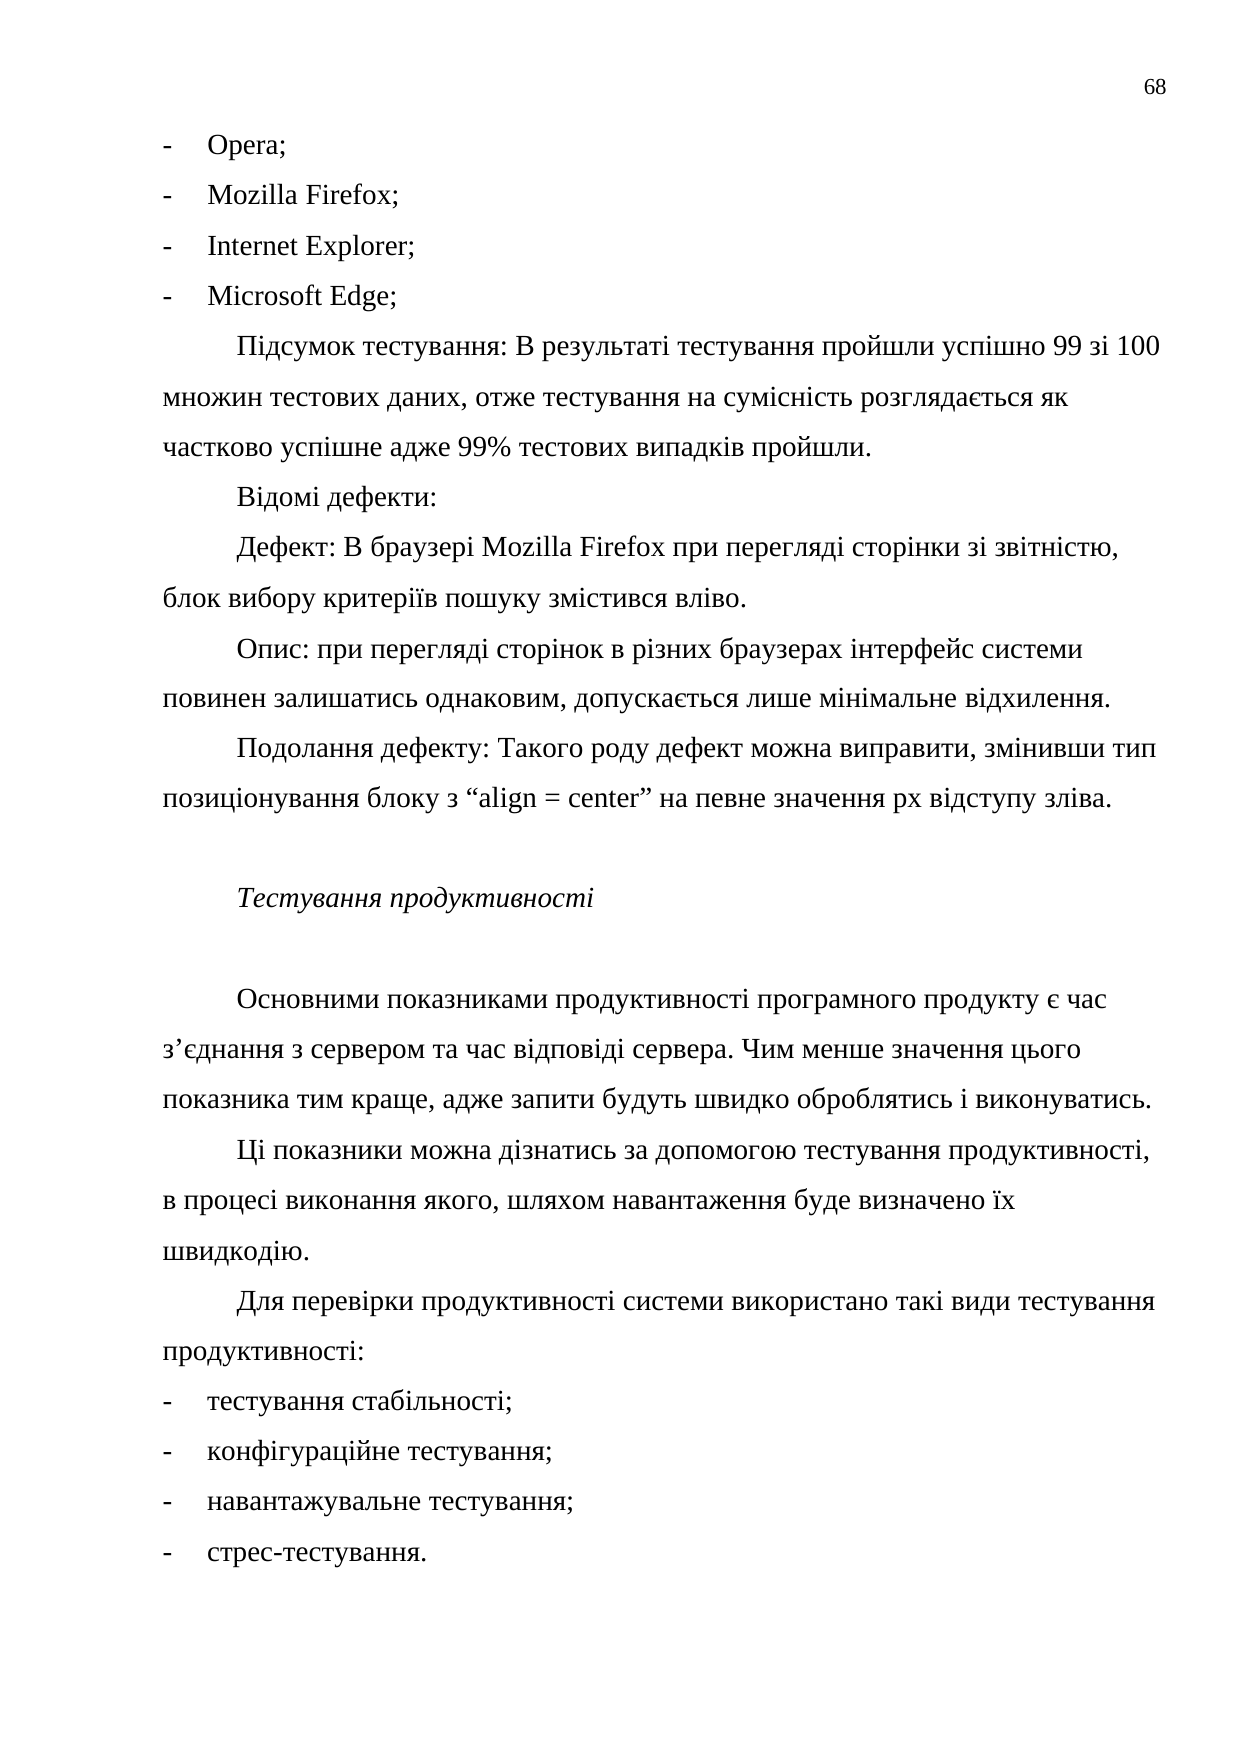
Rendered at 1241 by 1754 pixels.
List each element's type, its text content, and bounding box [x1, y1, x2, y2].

list Opera; [162, 127, 1221, 161]
text Ці показники можна дізнатись за допомогою тестування продуктивності, в процесі виконання якого, шляхом навантаження буде визначено їх швидкодію. [162, 1132, 1167, 1266]
text Для перевірки продуктивності системи використано такі види тестування продуктивності: [162, 1283, 1166, 1366]
text Основними показниками продуктивності програмного продукту є час з’єднання з сервером та час відповіді сервера. Чим менше значення цього показника тим краще, адже запити будуть швидко оброблятись і виконуватись. [162, 981, 1167, 1115]
list Microsoft Edge; [162, 278, 1221, 312]
text Опис: при перегляді сторінок в різних браузерах інтерфейс системи повинен залишатись однаковим, допускається лише мінімальне відхилення. [162, 631, 1167, 714]
list Internet Explorer; [162, 228, 1221, 262]
list конфігураційне тестування; [162, 1433, 1221, 1466]
text Підсумок тестування: В результаті тестування пройшли успішно 99 зі 100 множин тестових даних, отже тестування на сумісність розглядається як частково успішне адже 99% тестових випадків пройшли. [162, 328, 1167, 463]
text Тестування продуктивності [236, 880, 1221, 914]
list тестування стабільності; [162, 1383, 1221, 1416]
text Подолання дефекту: Такого роду дефект можна виправити, змінивши тип позиціонування блоку з “align = center” на певне значення px відступу зліва. [162, 730, 1221, 813]
list Mozilla Firefox; [162, 177, 1221, 211]
list стрес-тестування. [162, 1534, 1221, 1567]
list навантажувальне тестування; [162, 1483, 1221, 1517]
text Дефект: В браузері Mozilla Firefox при перегляді сторінки зі звітністю, блок вибору критеріїв пошуку змістився вліво. [162, 529, 1167, 614]
text Відомі дефекти: [236, 479, 1221, 513]
